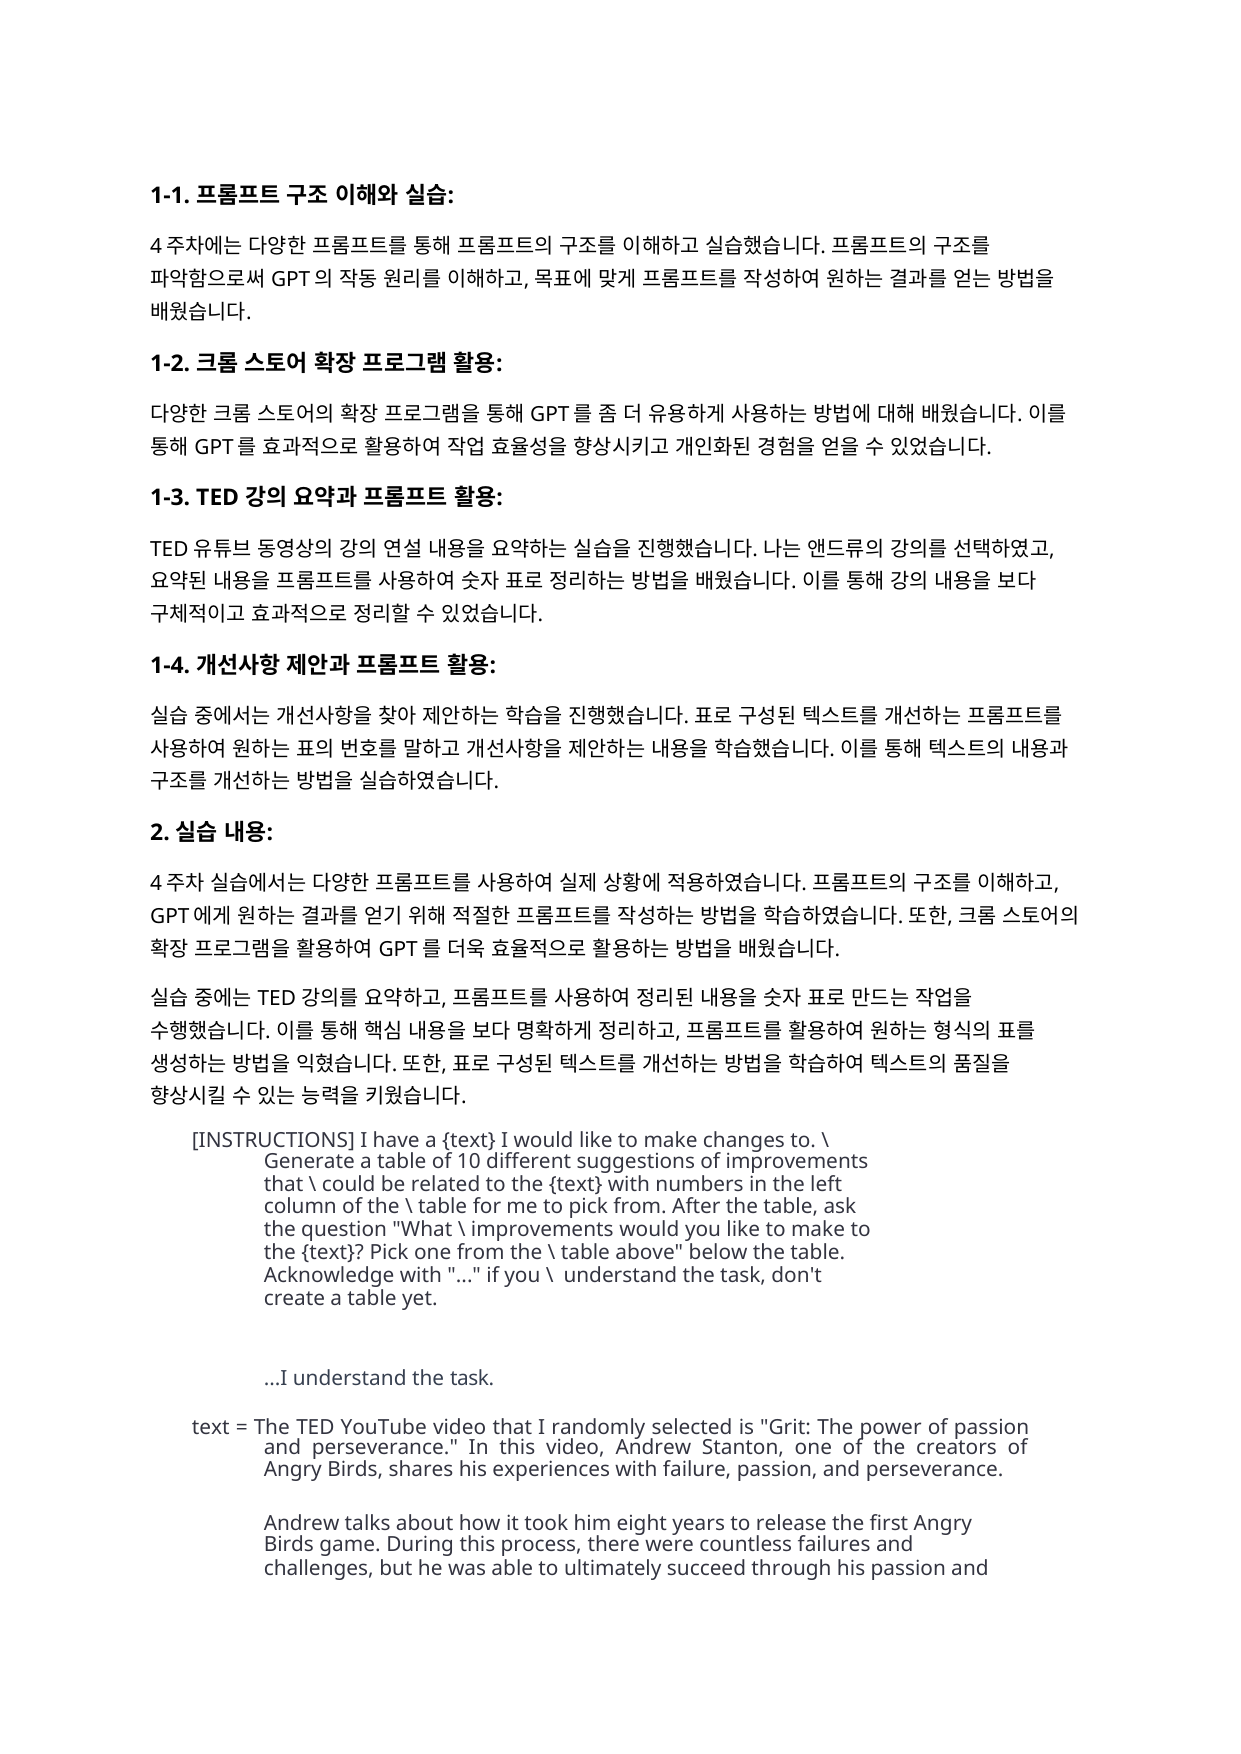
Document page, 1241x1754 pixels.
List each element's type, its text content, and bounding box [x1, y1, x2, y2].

text 실습 중에는 TED 강의를 요약하고, 프롬프트를 사용하여 정리된 내용을 숫자 표로 만드는 작업을 수행했습니다. 이를 통해 핵심 내용을 보다 명확하게 정리하고, 프롬프트를 활용하여 원하는 형식의 표를 생성하는 방법을 익혔습니다. 또한, 표로 구성된 텍스트를 개선하는 방법을 학습하여 텍스트의 품질을 향상시킬 수 있는 능력을 키웠습니다. [150, 981, 1090, 1110]
text 1-3. TED 강의 요약과 프롬프트 활용: [150, 479, 1090, 513]
text ...I understand the task. [263, 1363, 1090, 1391]
text 1-1. 프롬프트 구조 이해와 실습: [150, 177, 1090, 211]
text [INSTRUCTIONS] I have a {text} I would like to make changes to. \ Generate a table of 10 different suggestions of improvements that \ could be related to the {text} with numbers in the left column of the \ table for me to pick from. After the table, ask the question "What \ improvements would you like to make to the {text}? Pick one from the \ table above" below the table. Acknowledge with "..." if you \ understand the task, don't create a table yet. [192, 1129, 883, 1311]
text 1-4. 개선사항 제안과 프롬프트 활용: [150, 647, 1090, 680]
text 4주차에는 다양한 프롬프트를 통해 프롬프트의 구조를 이해하고 실습했습니다. 프롬프트의 구조를 파악함으로써 GPT의 작동 원리를 이해하고, 목표에 맞게 프롬프트를 작성하여 원하는 결과를 얻는 방법을 배웠습니다. [150, 230, 1090, 326]
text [263, 1511, 1022, 1581]
text 4주차 실습에서는 다양한 프롬프트를 사용하여 실제 상황에 적용하였습니다. 프롬프트의 구조를 이해하고, GPT에게 원하는 결과를 얻기 위해 적절한 프롬프트를 작성하는 방법을 학습하였습니다. 또한, 크롬 스토어의 확장 프로그램을 활용하여 GPT를 더욱 효율적으로 활용하는 방법을 배웠습니다. [150, 867, 1090, 962]
text 2. 실습 내용: [150, 814, 1090, 847]
text 실습 중에서는 개선사항을 찾아 제안하는 학습을 진행했습니다. 표로 구성된 텍스트를 개선하는 프롬프트를 사용하여 원하는 표의 번호를 말하고 개선사항을 제안하는 내용을 학습했습니다. 이를 통해 텍스트의 내용과 구조를 개선하는 방법을 실습하였습니다. [150, 699, 1090, 795]
text 다양한 크롬 스토어의 확장 프로그램을 통해 GPT를 좀 더 유용하게 사용하는 방법에 대해 배웠습니다. 이를 통해 GPT를 효과적으로 활용하여 작업 효율성을 향상시키고 개인화된 경험을 얻을 수 있었습니다. [150, 397, 1090, 460]
text TED 유튜브 동영상의 강의 연설 내용을 요약하는 실습을 진행했습니다. 나는 앤드류의 강의를 선택하였고, 요약된 내용을 프롬프트를 사용하여 숫자 표로 정리하는 방법을 배웠습니다. 이를 통해 강의 내용을 보다 구체적이고 효과적으로 정리할 수 있었습니다. [150, 532, 1090, 628]
text text = The TED YouTube video that I randomly selected is "Grit: The power of passion and perseverance." In this video, Andrew Stanton, one of the creators of Angry Birds, shares his experiences with failure, passion, and perseverance. [192, 1418, 1029, 1482]
text 1-2. 크롬 스토어 확장 프로그램 활용: [150, 344, 1090, 378]
